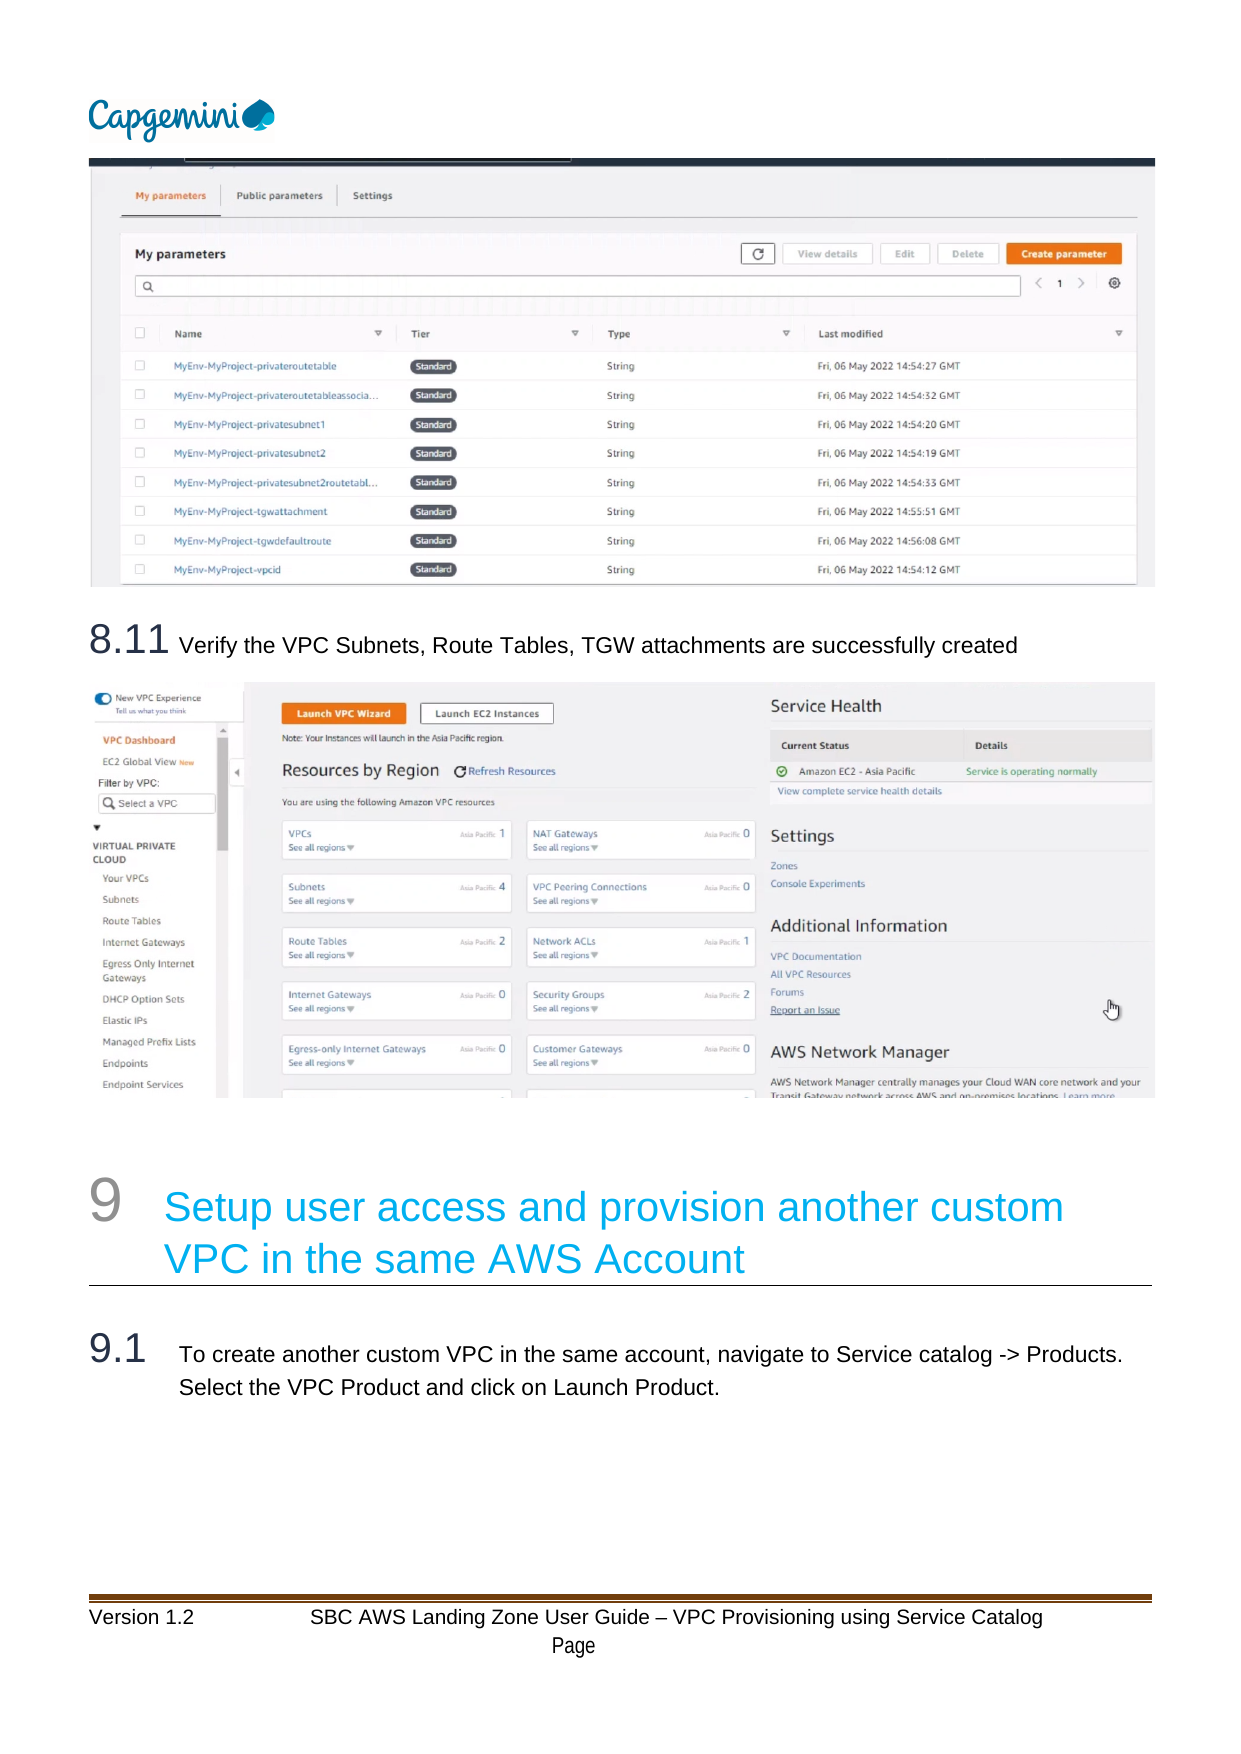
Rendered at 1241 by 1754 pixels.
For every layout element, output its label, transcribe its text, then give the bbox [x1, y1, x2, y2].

picture [131, 113, 136, 124]
picture [88, 99, 98, 110]
picture [262, 99, 275, 112]
picture [147, 113, 152, 122]
subtitle Setup user access and provision another custom VPC in the same AWS Account [89, 1163, 1152, 1285]
picture [88, 158, 1156, 587]
picture [94, 99, 275, 143]
subtitle To create another custom VPC in the same account, navigate to Service catalog -> Products. Select the VPC Product and click on Launch Product. [89, 1324, 1152, 1400]
picture [88, 121, 149, 143]
picture [88, 682, 1156, 1098]
subtitle Verify the VPC Subnets, Route Tables, TGW attachments are successfully created [89, 614, 1152, 662]
